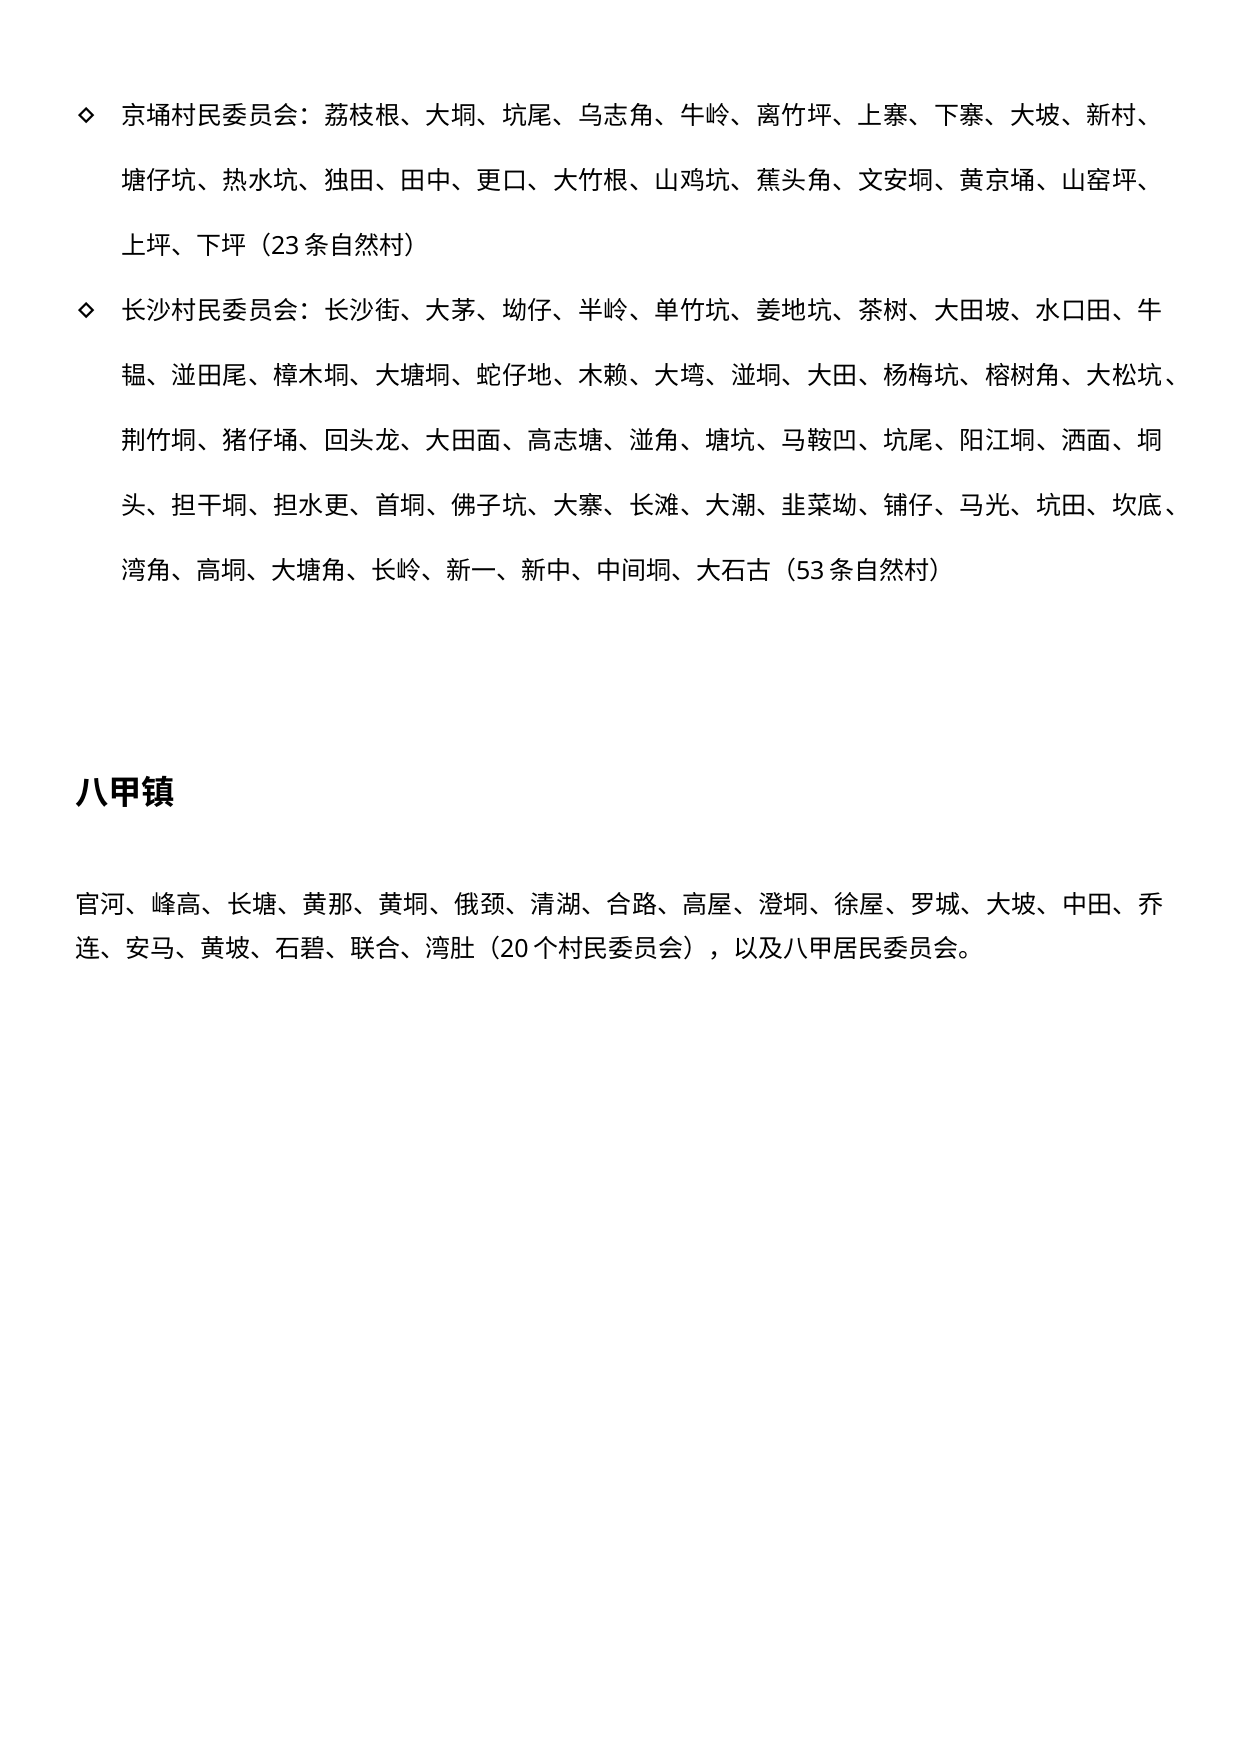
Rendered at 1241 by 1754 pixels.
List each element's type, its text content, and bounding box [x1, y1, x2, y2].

text 官河、峰高、长塘、黄那、黄垌、俄颈、清湖、合路、高屋、澄垌、徐屋、罗城、大坡、中田、乔连、安马、黄坡、石碧、联合、湾肚（20个村民委员会），以及八甲居民委员会。 [75, 884, 1165, 964]
list 京埇村民委员会：荔枝根、大垌、坑尾、乌志角、牛岭、离竹坪、上寨、下寨、大坡、新村、塘仔坑、热水坑、独田、田中、更口、大竹根、山鸡坑、蕉头角、文安垌、黄京埇、山窑坪、上坪、下坪（23条自然村） [75, 81, 1165, 276]
subtitle 八甲镇 [75, 758, 1165, 823]
list 长沙村民委员会：长沙街、大茅、坳仔、半岭、单竹坑、姜地坑、茶树、大田坡、水口田、牛韫、湴田尾、樟木垌、大塘垌、蛇仔地、木赖、大塆、湴垌、大田、杨梅坑、榕树角、大松坑、荆竹垌、猪仔埇、回头龙、大田面、高志塘、湴角、塘坑、马鞍凹、坑尾、阳江垌、洒面、垌头、担干垌、担水更、首垌、佛子坑、大寨、长滩、大潮、韭菜坳、铺仔、马光、坑田、坎底、湾角、高垌、大塘角、长岭、新一、新中、中间垌、大石古（53条自然村） [75, 276, 1165, 601]
